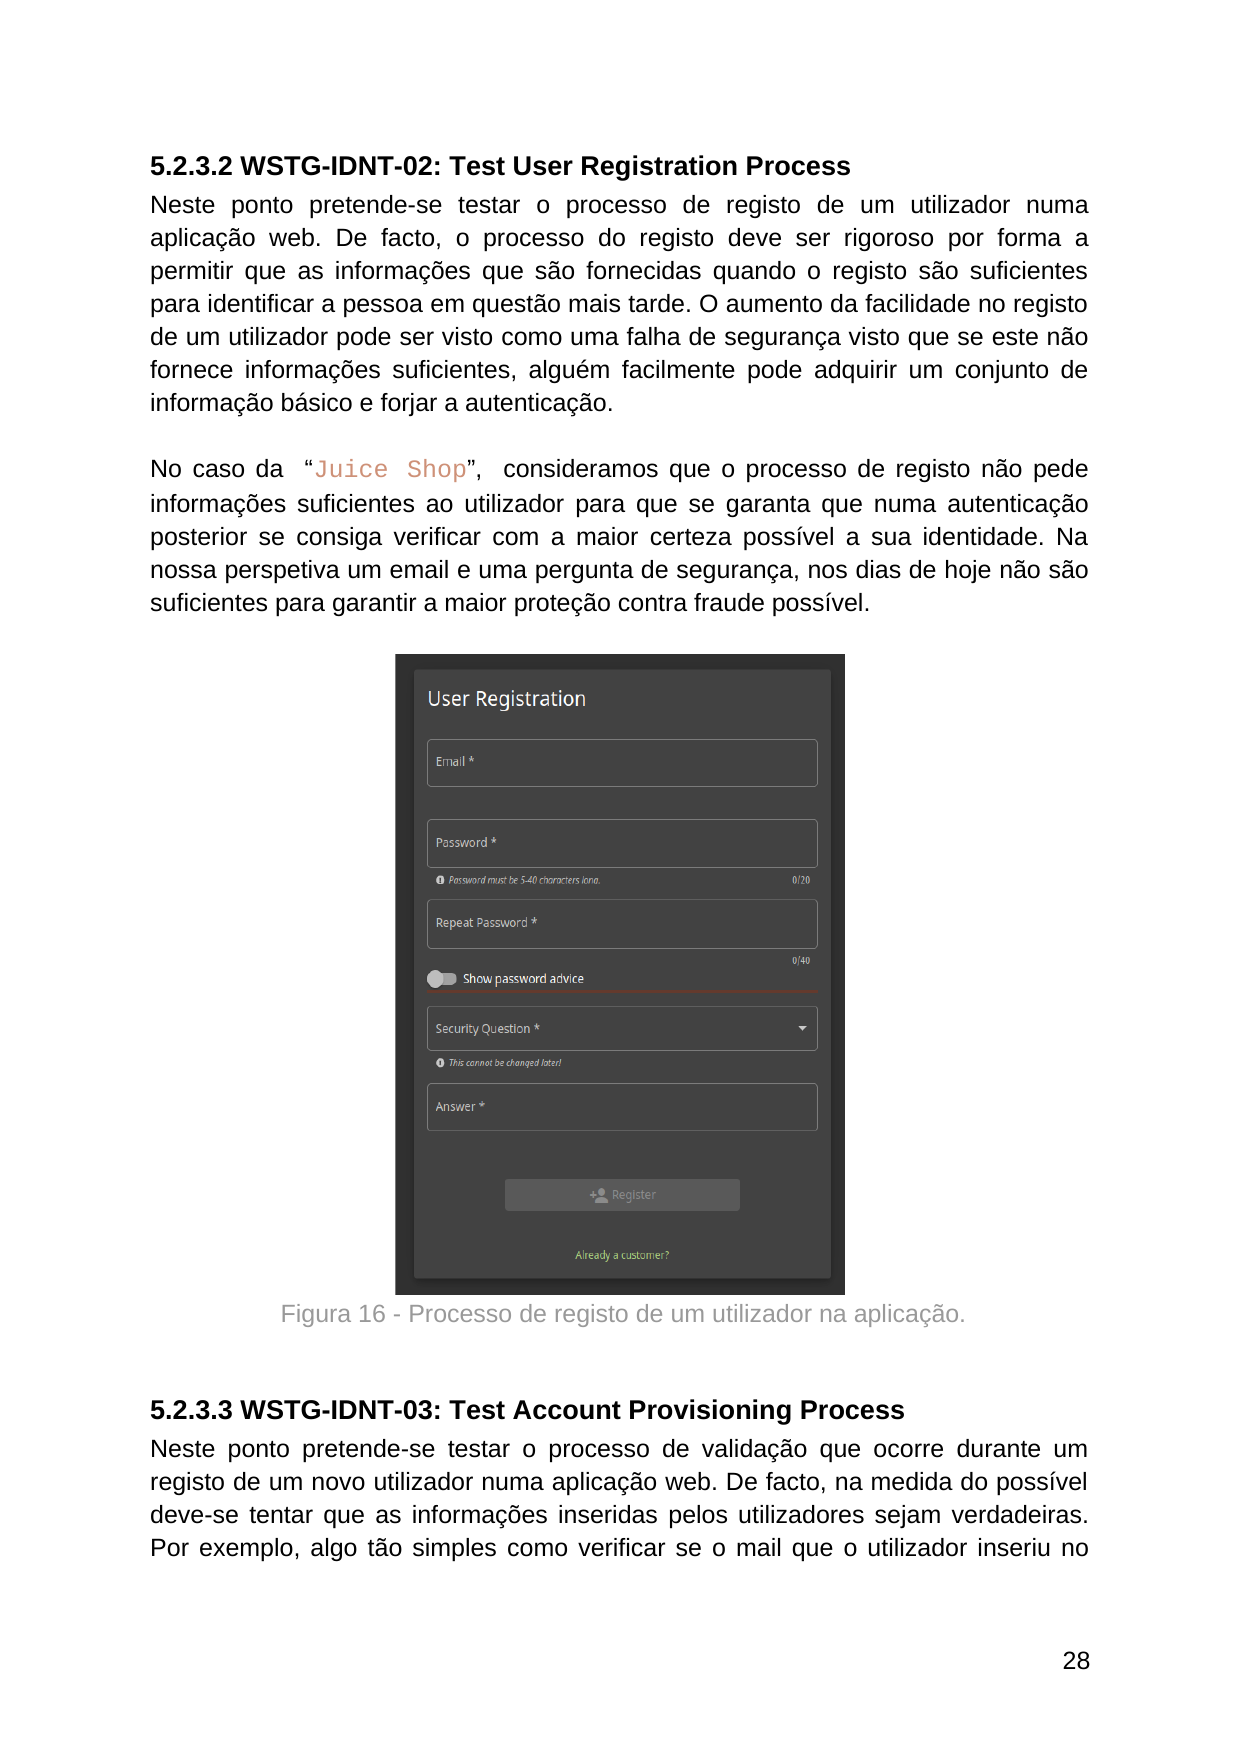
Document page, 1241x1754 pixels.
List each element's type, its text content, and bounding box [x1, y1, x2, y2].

subtitle 5.2.3.2 WSTG-IDNT-02: Test User Registration Process [150, 150, 1090, 181]
text No caso da “Juice Shop”, consideramos que o processo de registo não pede informações suficientes ao utilizador para que se garanta que numa autenticação posterior se consiga verificar com a maior certeza possível a sua identidade. Na nossa perspetiva um email e uma pergunta de segurança, nos dias de hoje não são suficientes para garantir a maior proteção contra fraude possível. [150, 421, 1090, 617]
subtitle 5.2.3.3 WSTG-IDNT-03: Test Account Provisioning Process [150, 1394, 1090, 1426]
text Figura 16 - Processo de registo de um utilizador na aplicação. [150, 1299, 1090, 1328]
text Neste ponto pretende-se testar o processo de registo de um utilizador numa aplicação web. De facto, o processo do registo deve ser rigoroso por forma a permitir que as informações que são fornecidas quando o registo são suficientes para identificar a pessoa em questão mais tarde. O aumento da facilidade no registo de um utilizador pode ser visto como uma falha de segurança visto que se este não fornece informações suficientes, alguém facilmente pode adquirir um conjunto de informação básico e forjar a autenticação. [150, 189, 1090, 416]
picture [395, 654, 845, 1295]
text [150, 1434, 1090, 1562]
